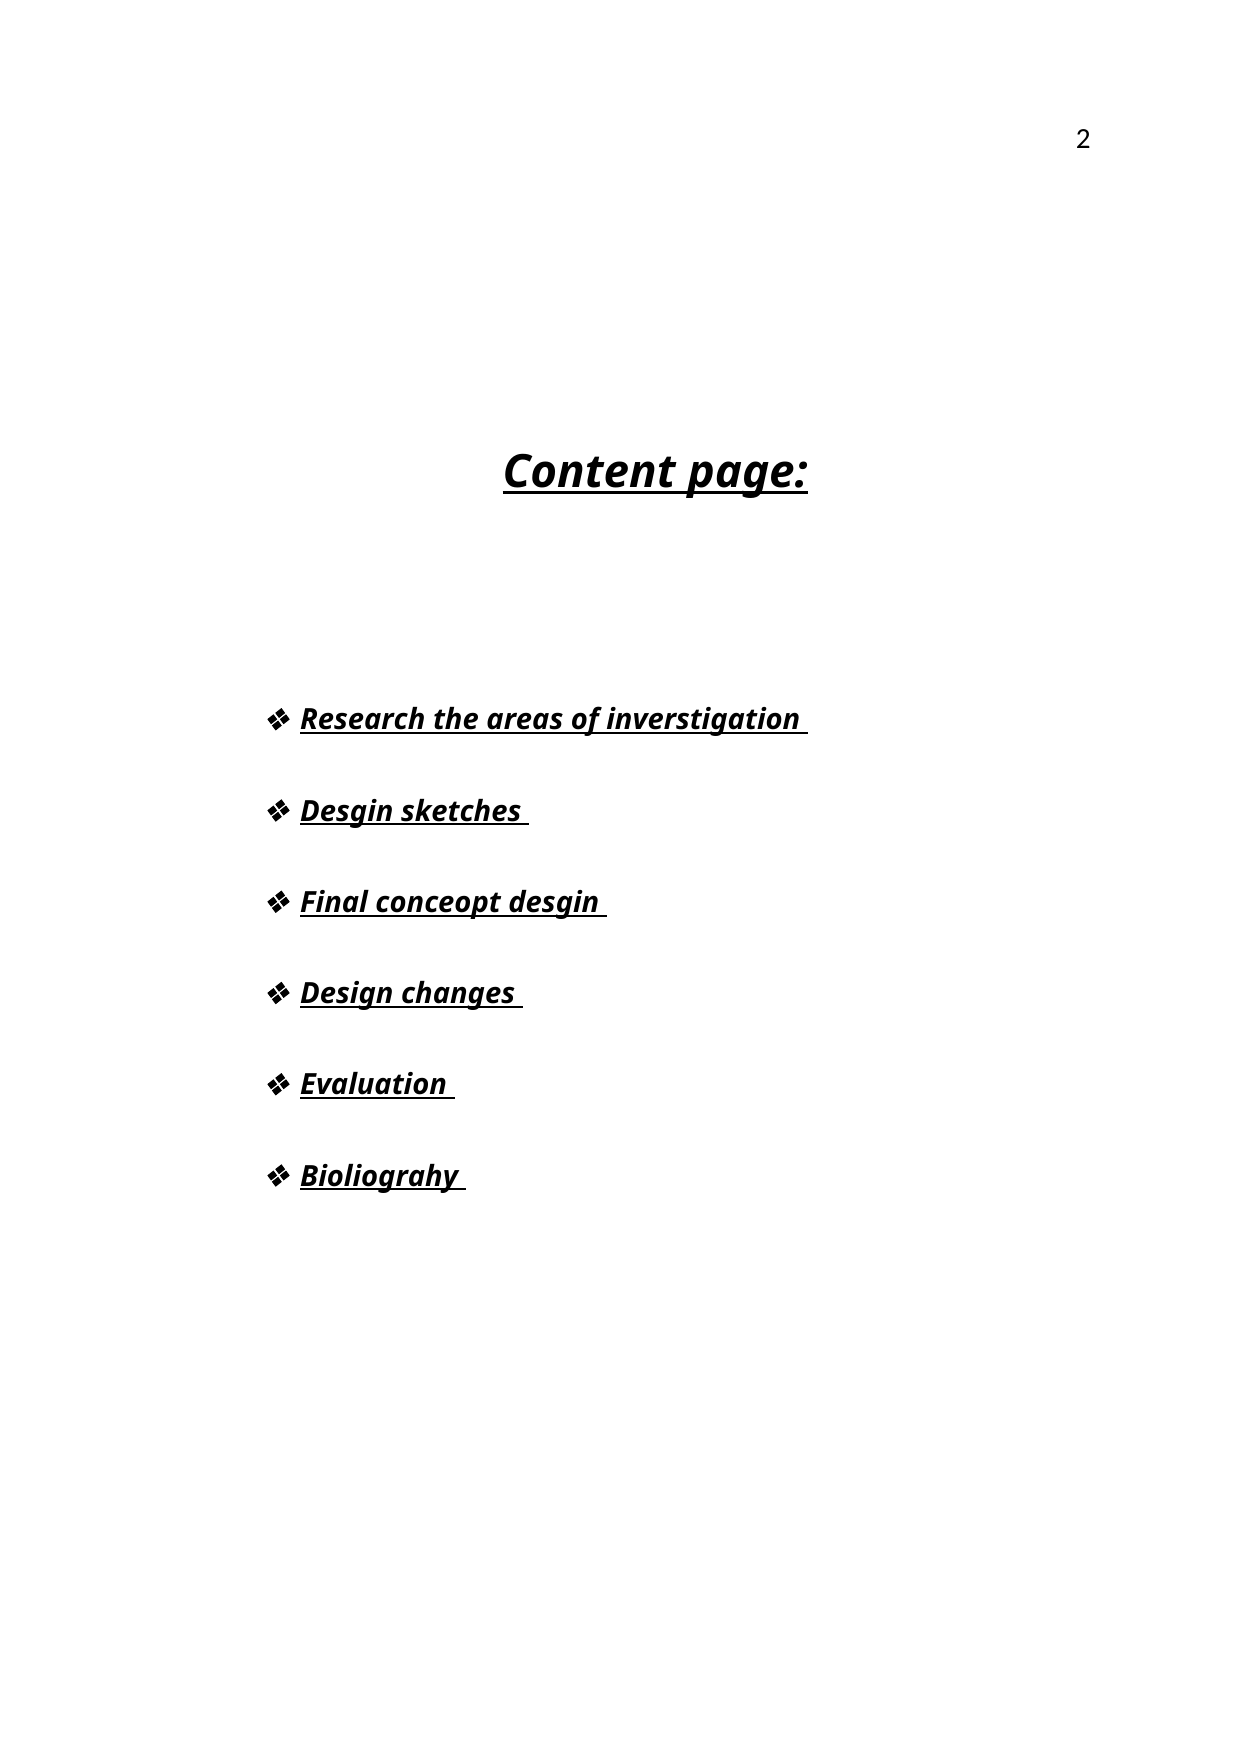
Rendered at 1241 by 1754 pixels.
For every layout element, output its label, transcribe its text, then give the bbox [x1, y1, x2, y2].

list Content page: [225, 438, 1090, 500]
list Final conceopt desgin [262, 881, 1090, 921]
list Desgin sketches [262, 790, 1090, 829]
list Research the areas of inverstigation [262, 699, 1090, 738]
list Bioliograhy [262, 1155, 1090, 1194]
list Evaluation [262, 1064, 1090, 1103]
list Design changes [262, 972, 1090, 1012]
